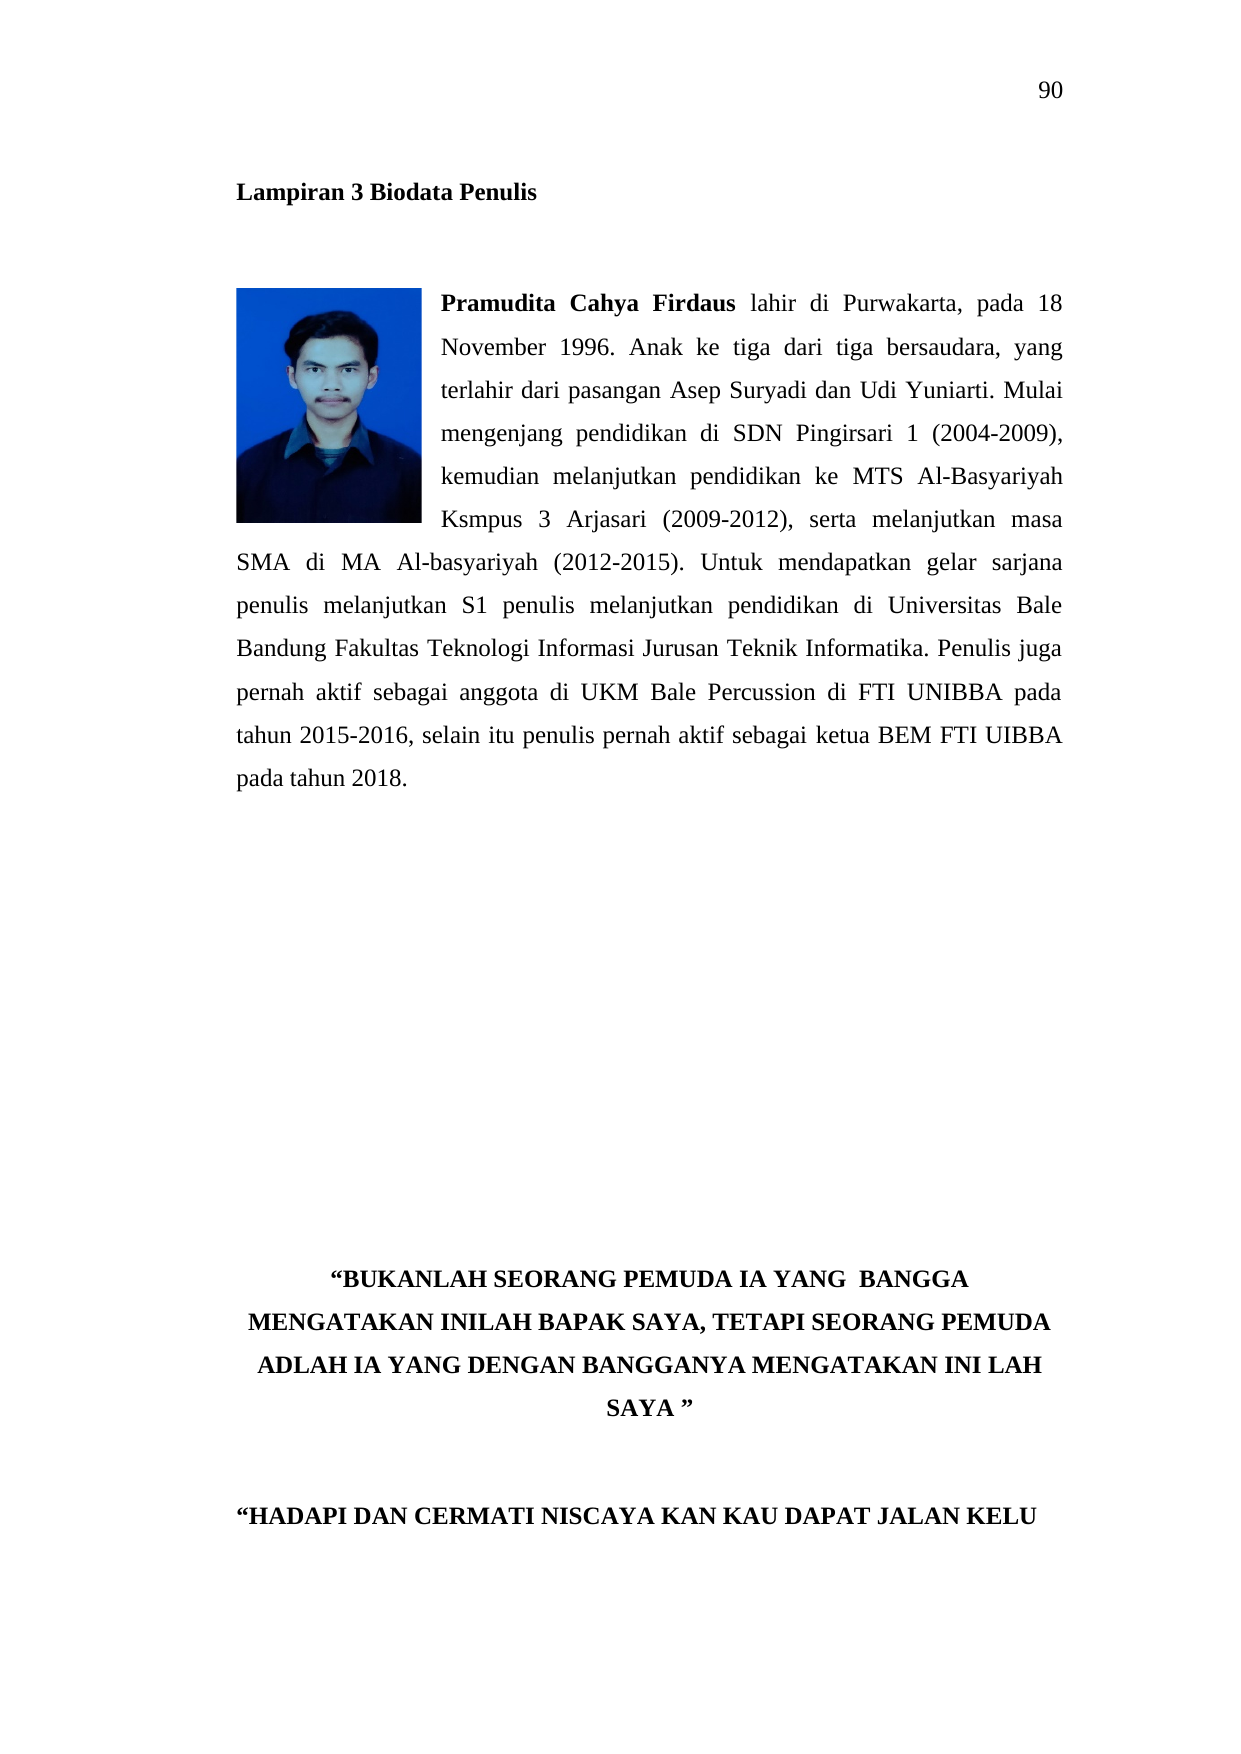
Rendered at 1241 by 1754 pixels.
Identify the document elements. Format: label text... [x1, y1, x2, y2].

picture [236, 288, 422, 523]
text “BUKANLAH SEORANG PEMUDA IA YANG BANGGA MENGATAKAN INILAH BAPAK SAYA, TETAPI SEORANG PEMUDA ADLAH IA YANG DENGAN BANGGANYA MENGATAKAN INI LAH SAYA ” [236, 1264, 1063, 1422]
text Pramudita Cahya Firdaus lahir di Purwakarta, pada 18 November 1996. Anak ke tiga dari tiga bersaudara, yang terlahir dari pasangan Asep Suryadi dan Udi Yuniarti. Mulai mengenjang pendidikan di SDN Pingirsari 1 (2004-2009), kemudian melanjutkan pendidikan ke MTS Al-Basyariyah Ksmpus 3 Arjasari (2009-2012), serta melanjutkan masa SMA di MA Al-basyariyah (2012-2015). Untuk mendapatkan gelar sarjana penulis melanjutkan S1 penulis melanjutkan pendidikan di Universitas Bale Bandung Fakultas Teknologi Informasi Jurusan Teknik Informatika. Penulis juga pernah aktif sebagai anggota di UKM Bale Percussion di FTI UNIBBA pada tahun 2015-2016, selain itu penulis pernah aktif sebagai ketua BEM FTI UIBBA pada tahun 2018. [236, 288, 1063, 792]
text “HADAPI DAN CERMATI NISCAYA KAN KAU DAPAT JALAN KELU [236, 1501, 1063, 1530]
text Lampiran 3 Biodata Penulis [236, 177, 1063, 206]
